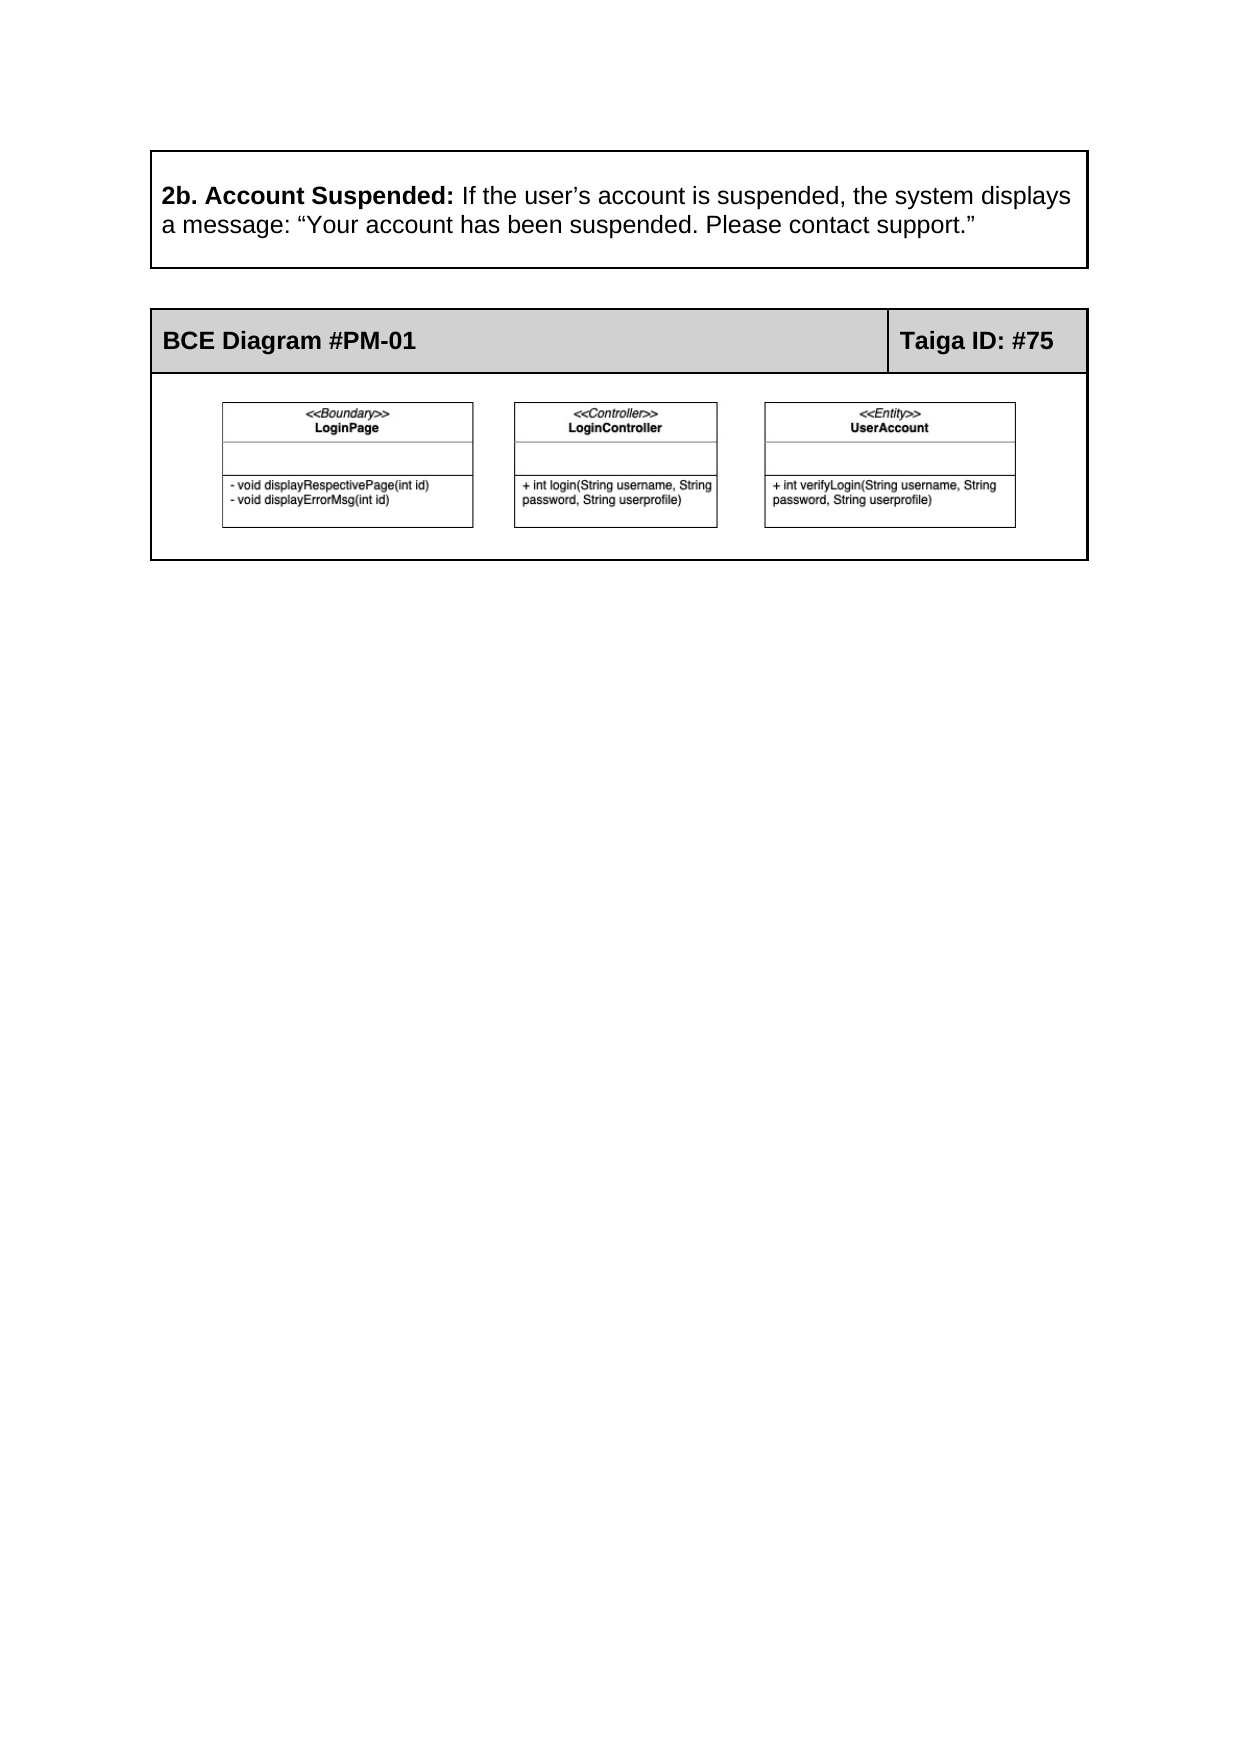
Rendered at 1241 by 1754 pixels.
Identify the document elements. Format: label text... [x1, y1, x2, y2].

table_header Taiga ID: #75 [889, 310, 1086, 372]
picture [222, 402, 1017, 528]
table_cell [152, 152, 1086, 267]
table_cell [152, 374, 1086, 559]
table_header BCE Diagram #PM-01 [152, 310, 887, 372]
